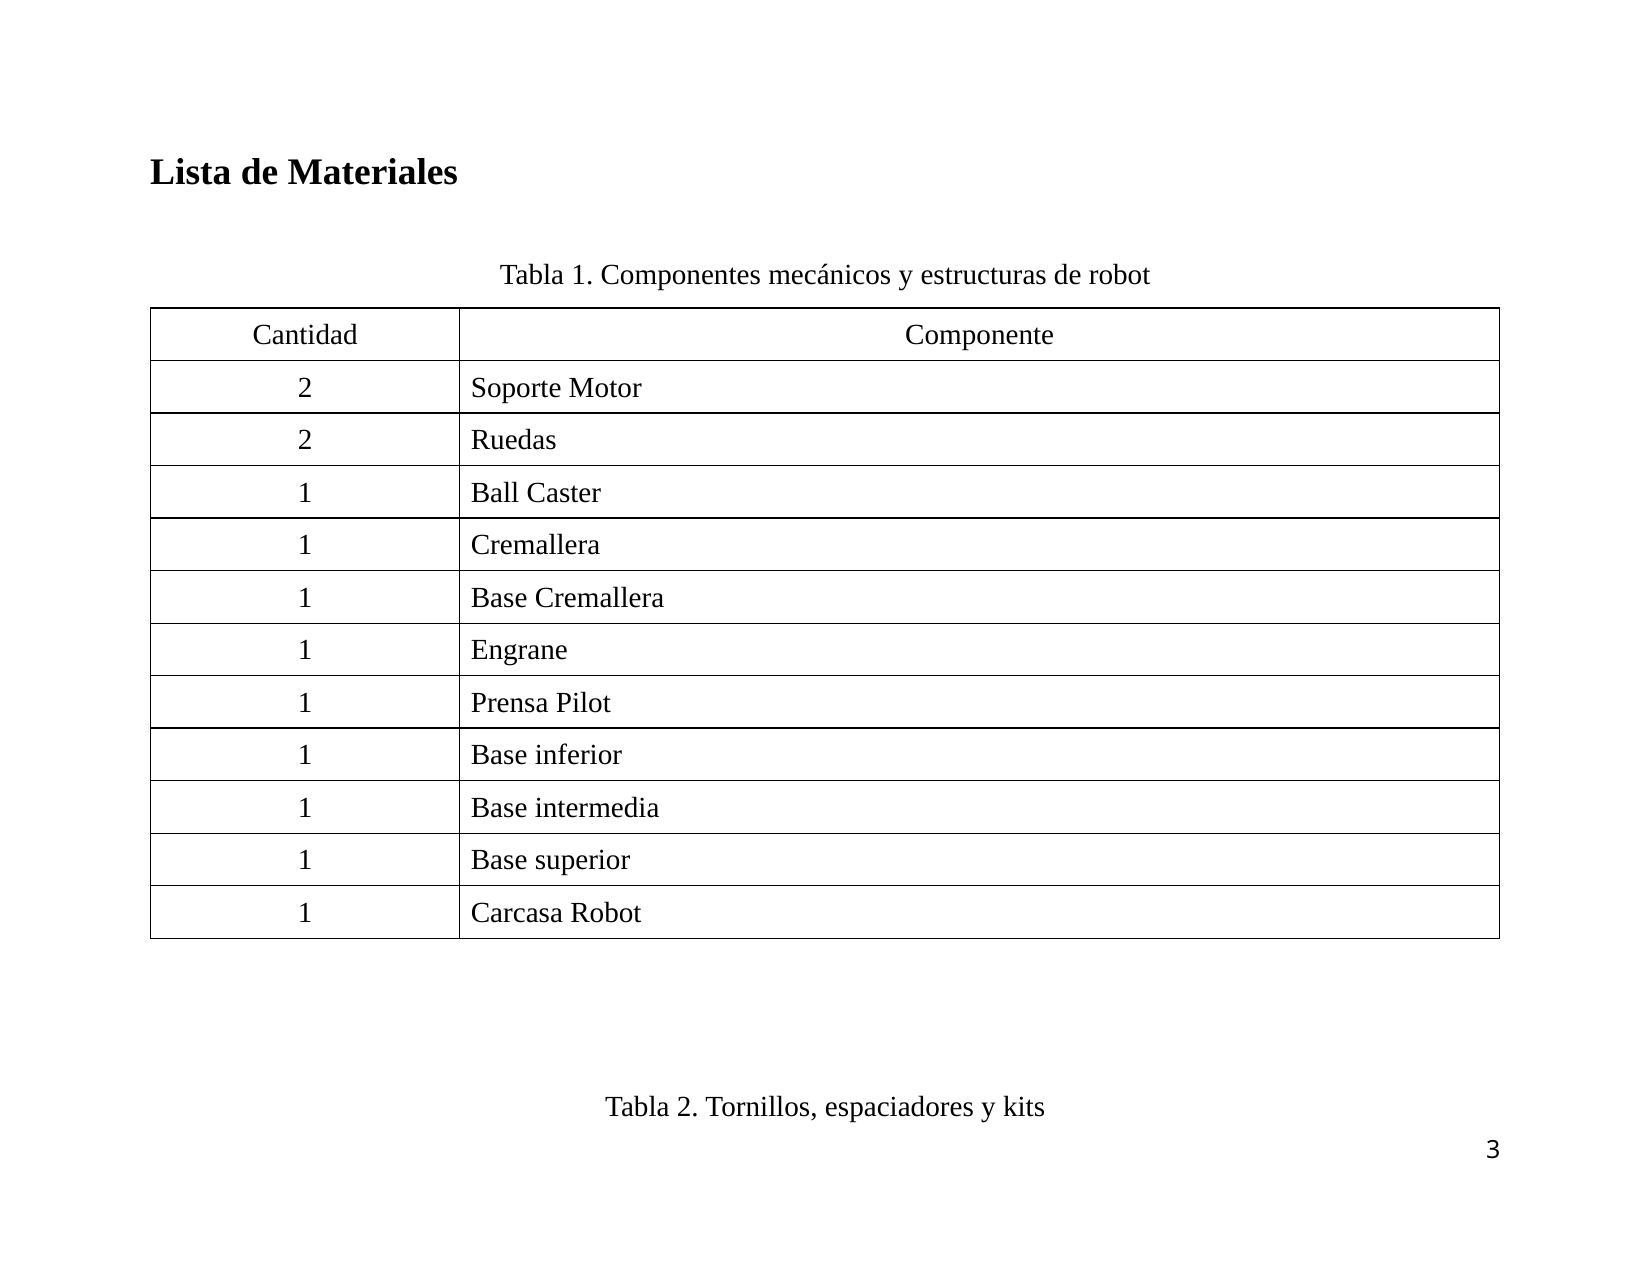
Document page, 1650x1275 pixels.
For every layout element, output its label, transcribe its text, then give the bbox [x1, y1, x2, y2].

table_cell Ruedas [460, 414, 1499, 465]
table_cell 1 [151, 466, 459, 517]
table_cell Ball Caster [460, 466, 1499, 517]
table_cell 2 [151, 414, 459, 465]
table_cell 1 [151, 834, 459, 885]
subtitle Lista de Materiales [150, 150, 1500, 193]
table_cell Soporte Motor [460, 361, 1499, 412]
table_cell 1 [151, 676, 459, 727]
table_cell Base Cremallera [460, 571, 1499, 622]
table_cell 1 [151, 886, 459, 937]
table_cell Base inferior [460, 729, 1499, 780]
table_cell 2 [151, 361, 459, 412]
table_cell Prensa Pilot [460, 676, 1499, 727]
table_cell 1 [151, 624, 459, 675]
table_cell Base intermedia [460, 781, 1499, 832]
table_cell Engrane [460, 624, 1499, 675]
table_cell 1 [151, 571, 459, 622]
table_cell Cremallera [460, 519, 1499, 570]
table_cell Carcasa Robot [460, 886, 1499, 937]
table_cell 1 [151, 519, 459, 570]
table_cell Base superior [460, 834, 1499, 885]
text Tabla 2. Tornillos, espaciadores y kits [150, 1089, 1500, 1123]
table_header Cantidad [151, 309, 459, 360]
table_cell 1 [151, 781, 459, 832]
table_cell 1 [151, 729, 459, 780]
text Tabla 1. Componentes mecánicos y estructuras de robot [150, 257, 1500, 291]
table_header Componente [460, 309, 1499, 360]
